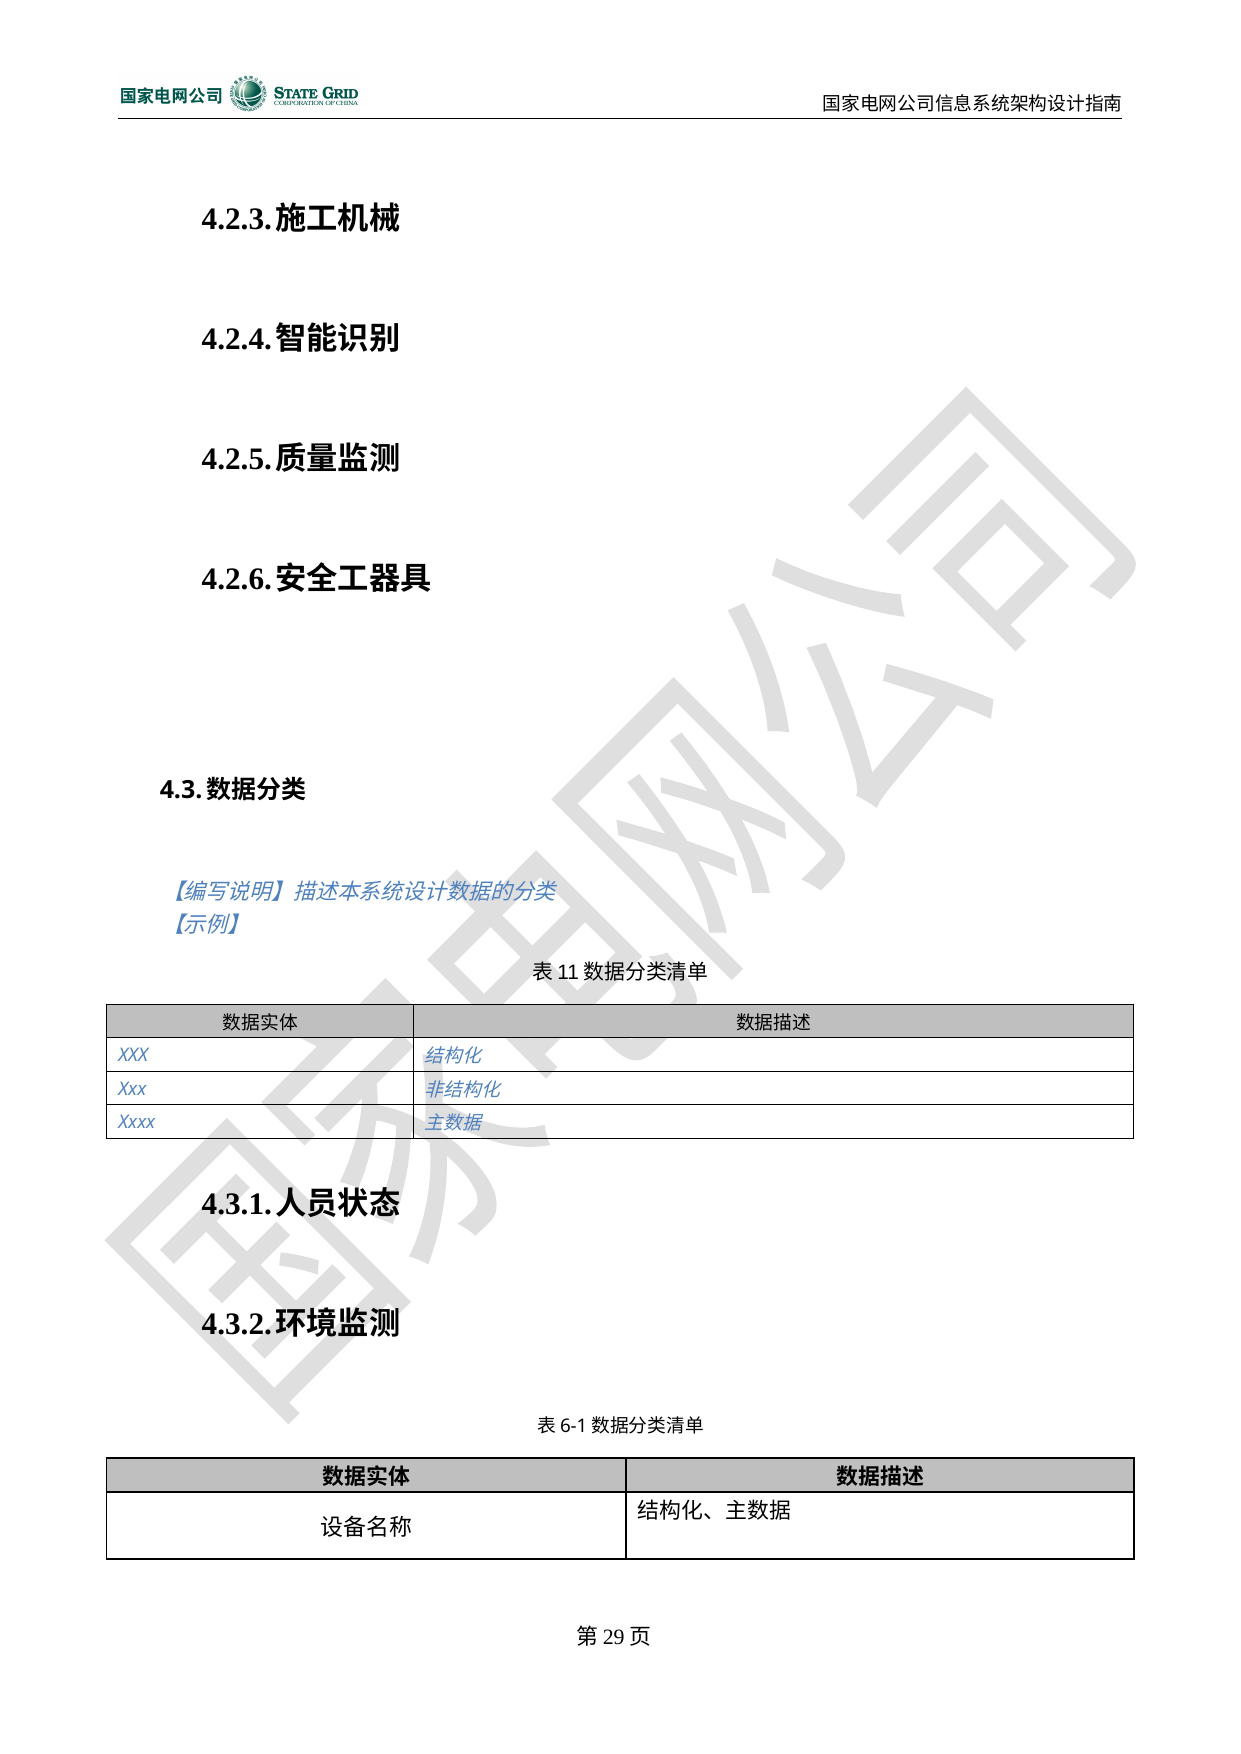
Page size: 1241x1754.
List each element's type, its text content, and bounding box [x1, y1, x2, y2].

text 【示例】 [118, 906, 1122, 939]
subtitle 环境监测 [201, 1288, 1122, 1353]
text 表 数据分类清单 [118, 954, 1122, 987]
subtitle 数据分类 [159, 755, 1122, 820]
table_cell Xxx [107, 1072, 413, 1104]
subtitle 人员状态 [201, 1168, 1122, 1233]
table_cell 结构化 [414, 1038, 1133, 1071]
table_cell 主数据 [414, 1105, 1133, 1138]
text 表 6-1数据分类清单 [118, 1408, 1122, 1441]
table_header 数据描述 [627, 1459, 1133, 1491]
subtitle 安全工器具 [201, 543, 1122, 608]
table_header 数据实体 [107, 1459, 625, 1491]
table_cell Xxxx [107, 1105, 413, 1138]
text 【编写说明】描述本系统设计数据的分类 [118, 874, 1122, 906]
table_cell 非结构化 [414, 1072, 1133, 1104]
table_header 数据描述 [414, 1005, 1133, 1037]
table_cell 结构化、主数据 [627, 1493, 1133, 1558]
table_cell 设备名称 [107, 1493, 625, 1558]
subtitle 质量监测 [201, 423, 1122, 488]
table_cell XXX [107, 1038, 413, 1071]
table_header 数据实体 [107, 1005, 413, 1037]
picture [116, 72, 362, 115]
subtitle 智能识别 [201, 303, 1122, 368]
subtitle 施工机械 [201, 183, 1122, 248]
